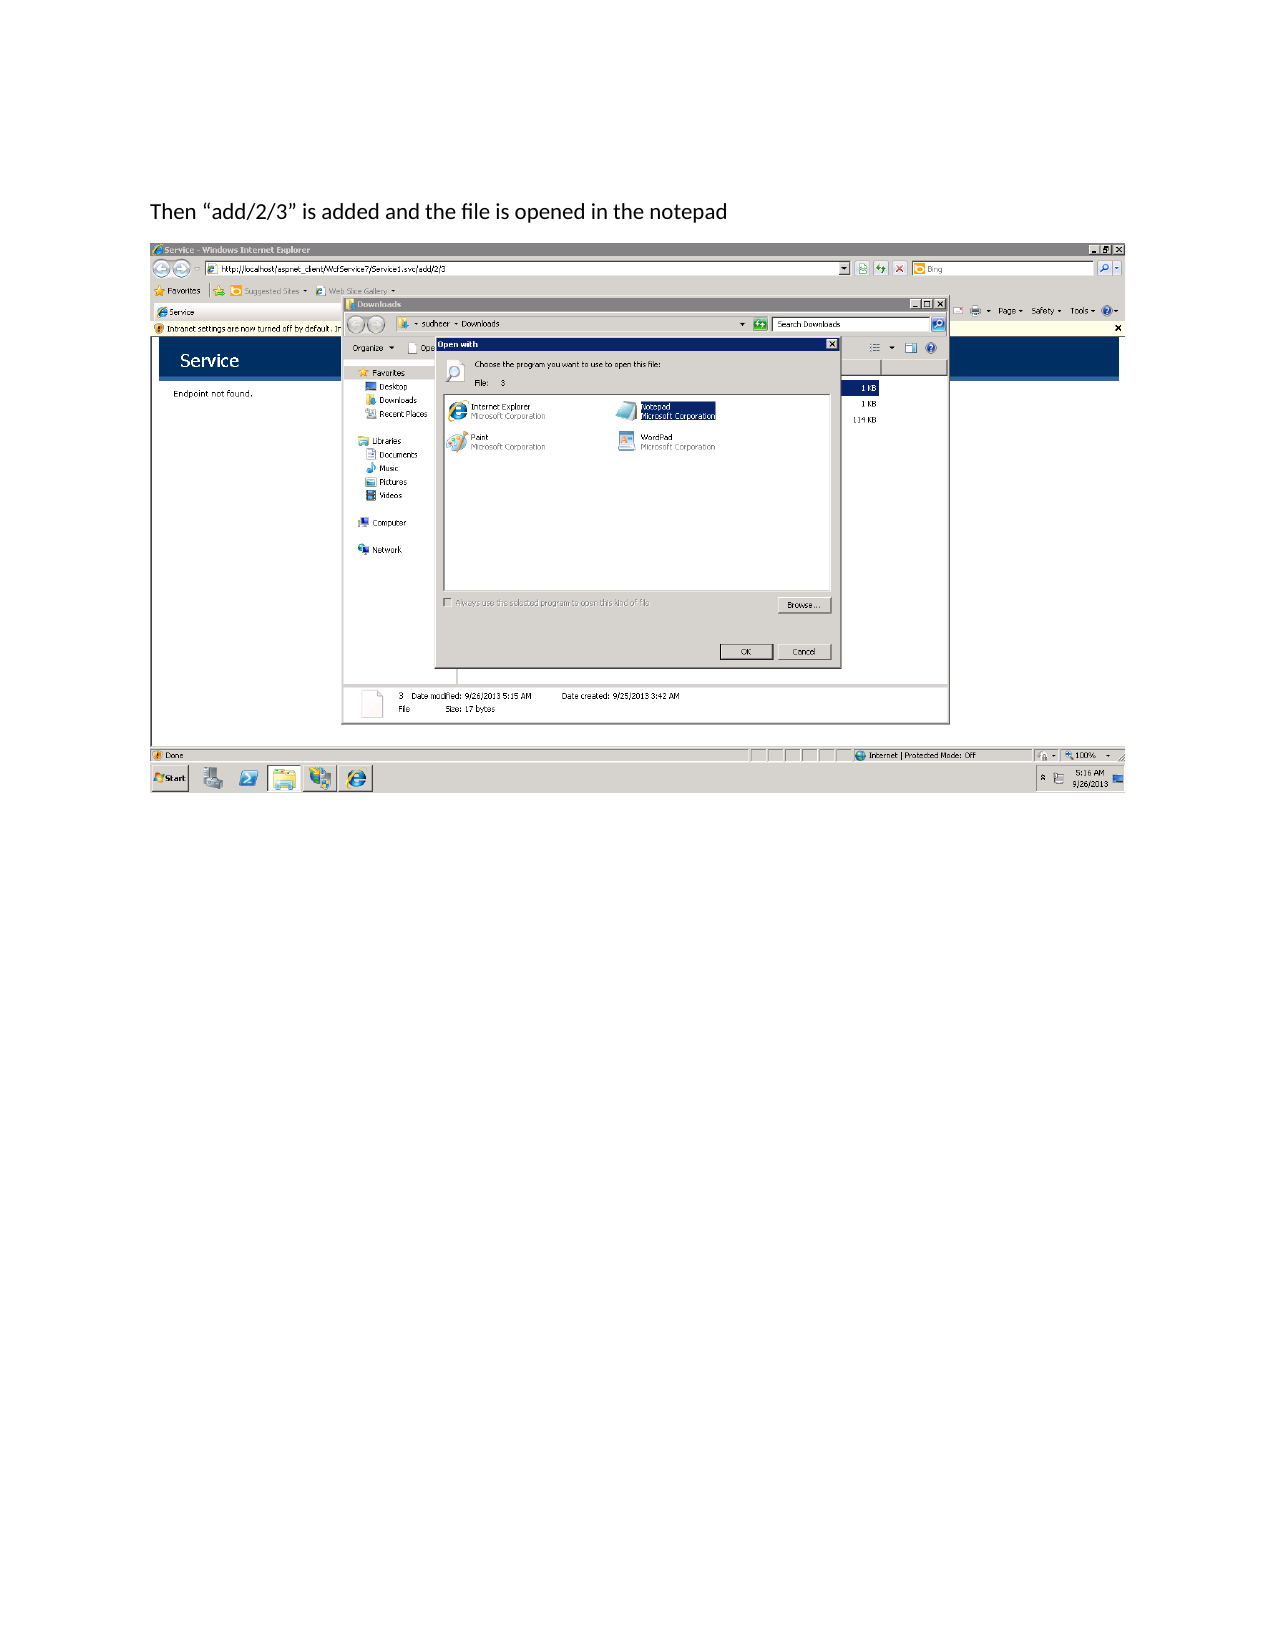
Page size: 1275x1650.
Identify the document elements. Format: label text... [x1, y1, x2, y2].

picture [150, 243, 1125, 793]
text Then “add/2/3” is added and the file is opened in the notepad [150, 197, 1125, 225]
